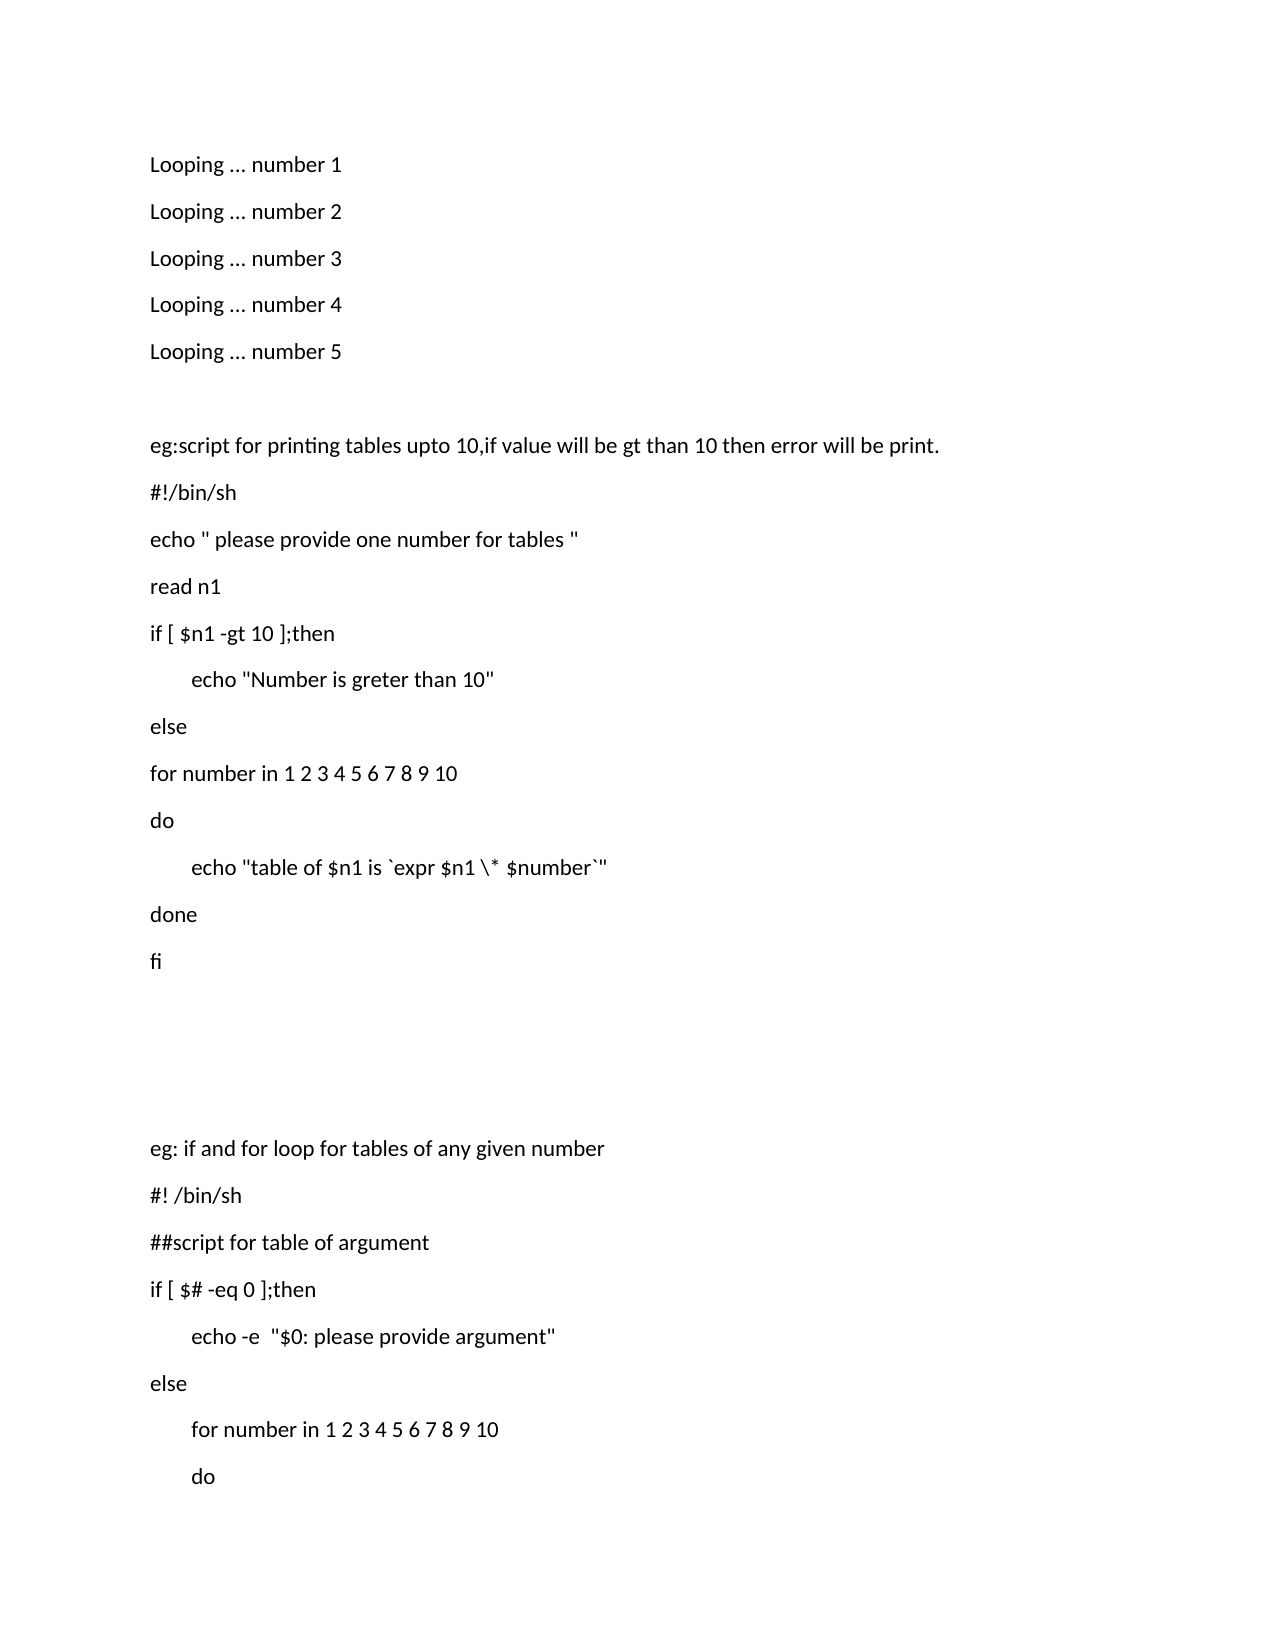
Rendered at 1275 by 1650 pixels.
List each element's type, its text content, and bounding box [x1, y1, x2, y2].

text echo " please provide one number for tables " [150, 525, 1125, 553]
text do [150, 806, 1125, 834]
text else [150, 1369, 1125, 1397]
text eg:script for printing tables upto 10,if value will be gt than 10 then error will be print. [150, 431, 1125, 459]
text fi [150, 947, 1125, 975]
text echo "table of $n1 is `expr $n1 \* $number`" [150, 853, 1125, 881]
text if [ $# -eq 0 ];then [150, 1275, 1125, 1303]
text Looping ... number 3 [150, 244, 1125, 272]
text done [150, 900, 1125, 928]
text eg: if and for loop for tables of any given number [150, 1134, 1125, 1162]
text Looping ... number 4 [150, 291, 1125, 319]
text if [ $n1 -gt 10 ];then [150, 619, 1125, 647]
text Looping ... number 2 [150, 197, 1125, 225]
text #!/bin/sh [150, 478, 1125, 506]
text echo "Number is greter than 10" [150, 666, 1125, 694]
text ##script for table of argument [150, 1228, 1125, 1256]
text #! /bin/sh [150, 1181, 1125, 1209]
text Looping ... number 5 [150, 337, 1125, 366]
text Looping ... number 1 [150, 150, 1125, 178]
text for number in 1 2 3 4 5 6 7 8 9 10 [150, 1416, 1125, 1444]
text for number in 1 2 3 4 5 6 7 8 9 10 [150, 759, 1125, 787]
text echo -e "$0: please provide argument" [150, 1322, 1125, 1350]
text do [150, 1462, 1125, 1491]
text read n1 [150, 572, 1125, 600]
text else [150, 712, 1125, 741]
